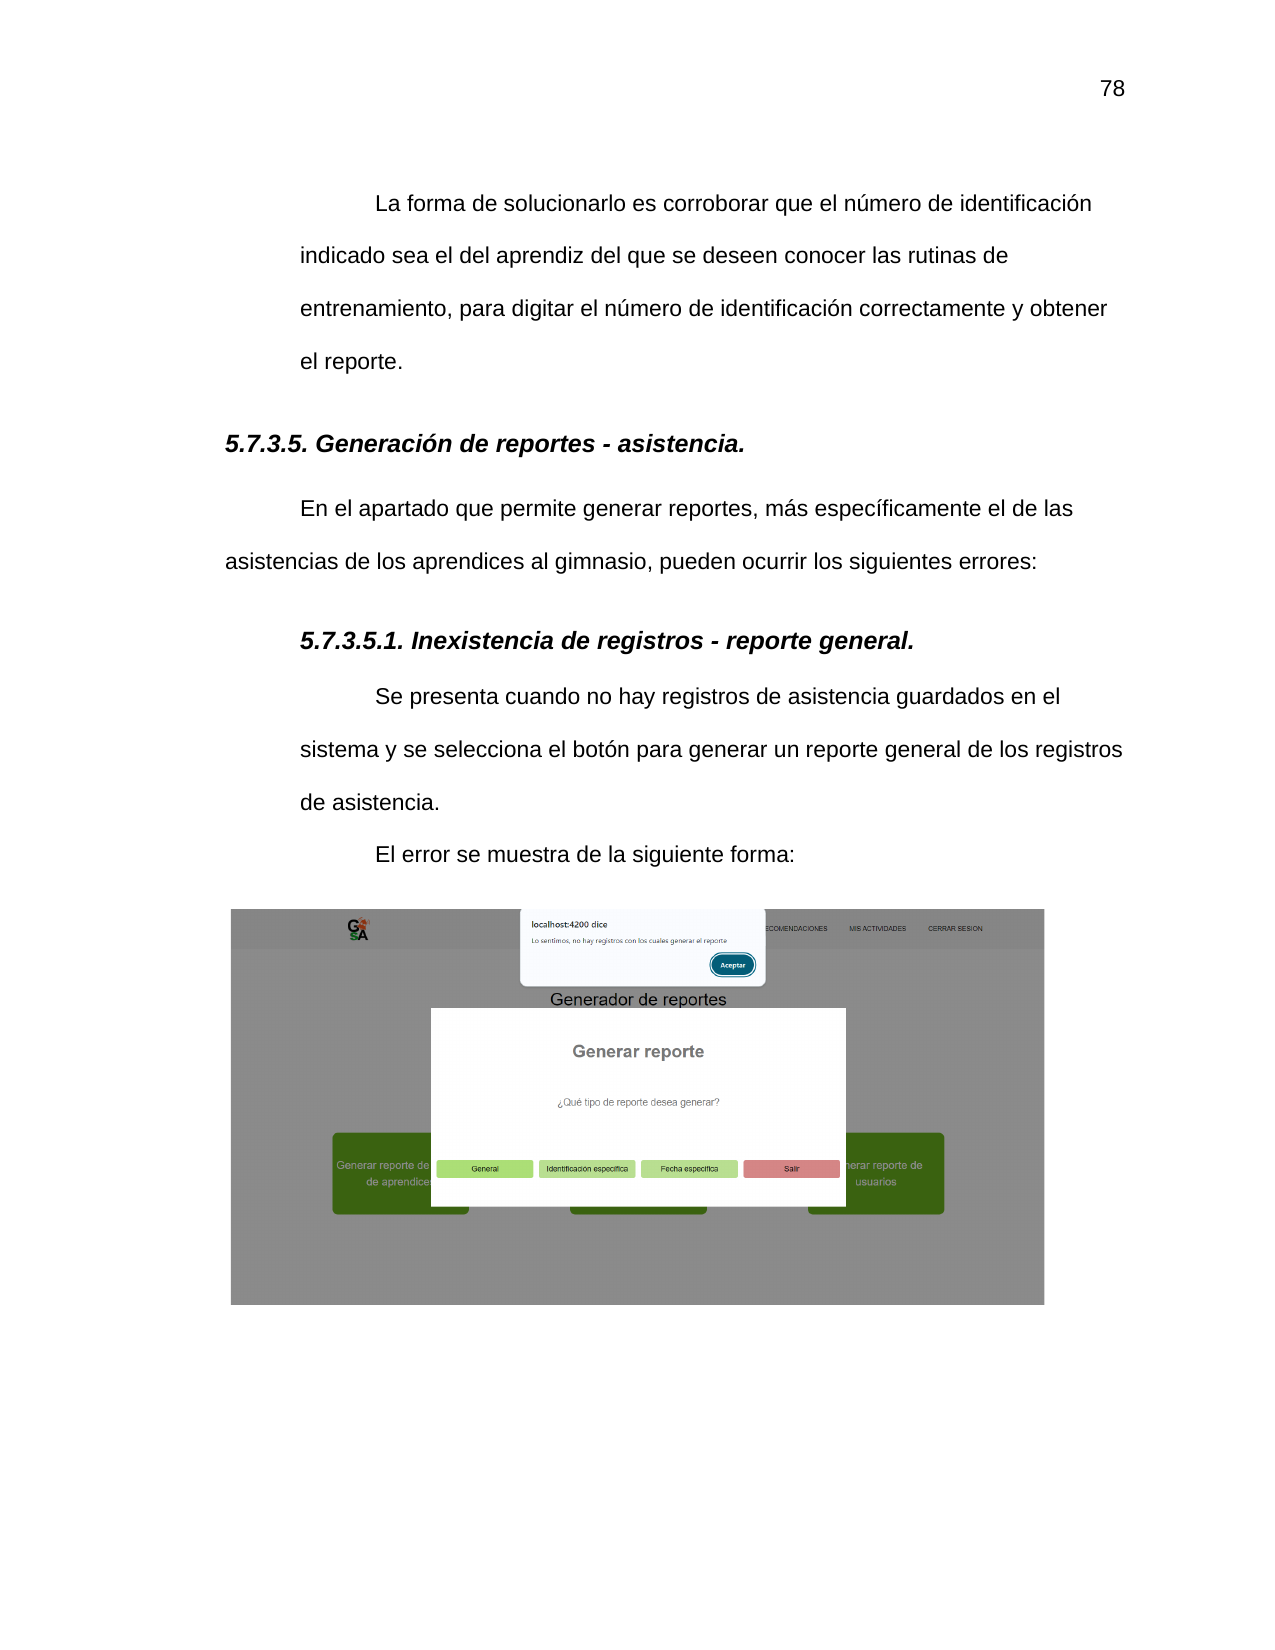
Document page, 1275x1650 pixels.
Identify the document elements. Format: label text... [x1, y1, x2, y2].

text 5.7.3.5.1. Inexistencia de registros - reporte general. [225, 626, 1125, 654]
subtitle 5.7.3.5. Generación de reportes - asistencia. [150, 429, 1125, 458]
text La forma de solucionarlo es corroborar que el número de identificación indicado sea el del aprendiz del que se deseen conocer las rutinas de entrenamiento, para digitar el número de identificación correctamente y obtener el reporte. [300, 189, 1125, 374]
picture [230, 909, 1045, 1305]
text El error se muestra de la siguiente forma: [300, 841, 1125, 868]
text Se presenta cuando no hay registros de asistencia guardados en el sistema y se selecciona el botón para generar un reporte general de los registros de asistencia. [300, 683, 1125, 815]
text En el apartado que permite generar reportes, más específicamente el de las asistencias de los aprendices al gimnasio, pueden ocurrir los siguientes errores: [225, 495, 1125, 574]
